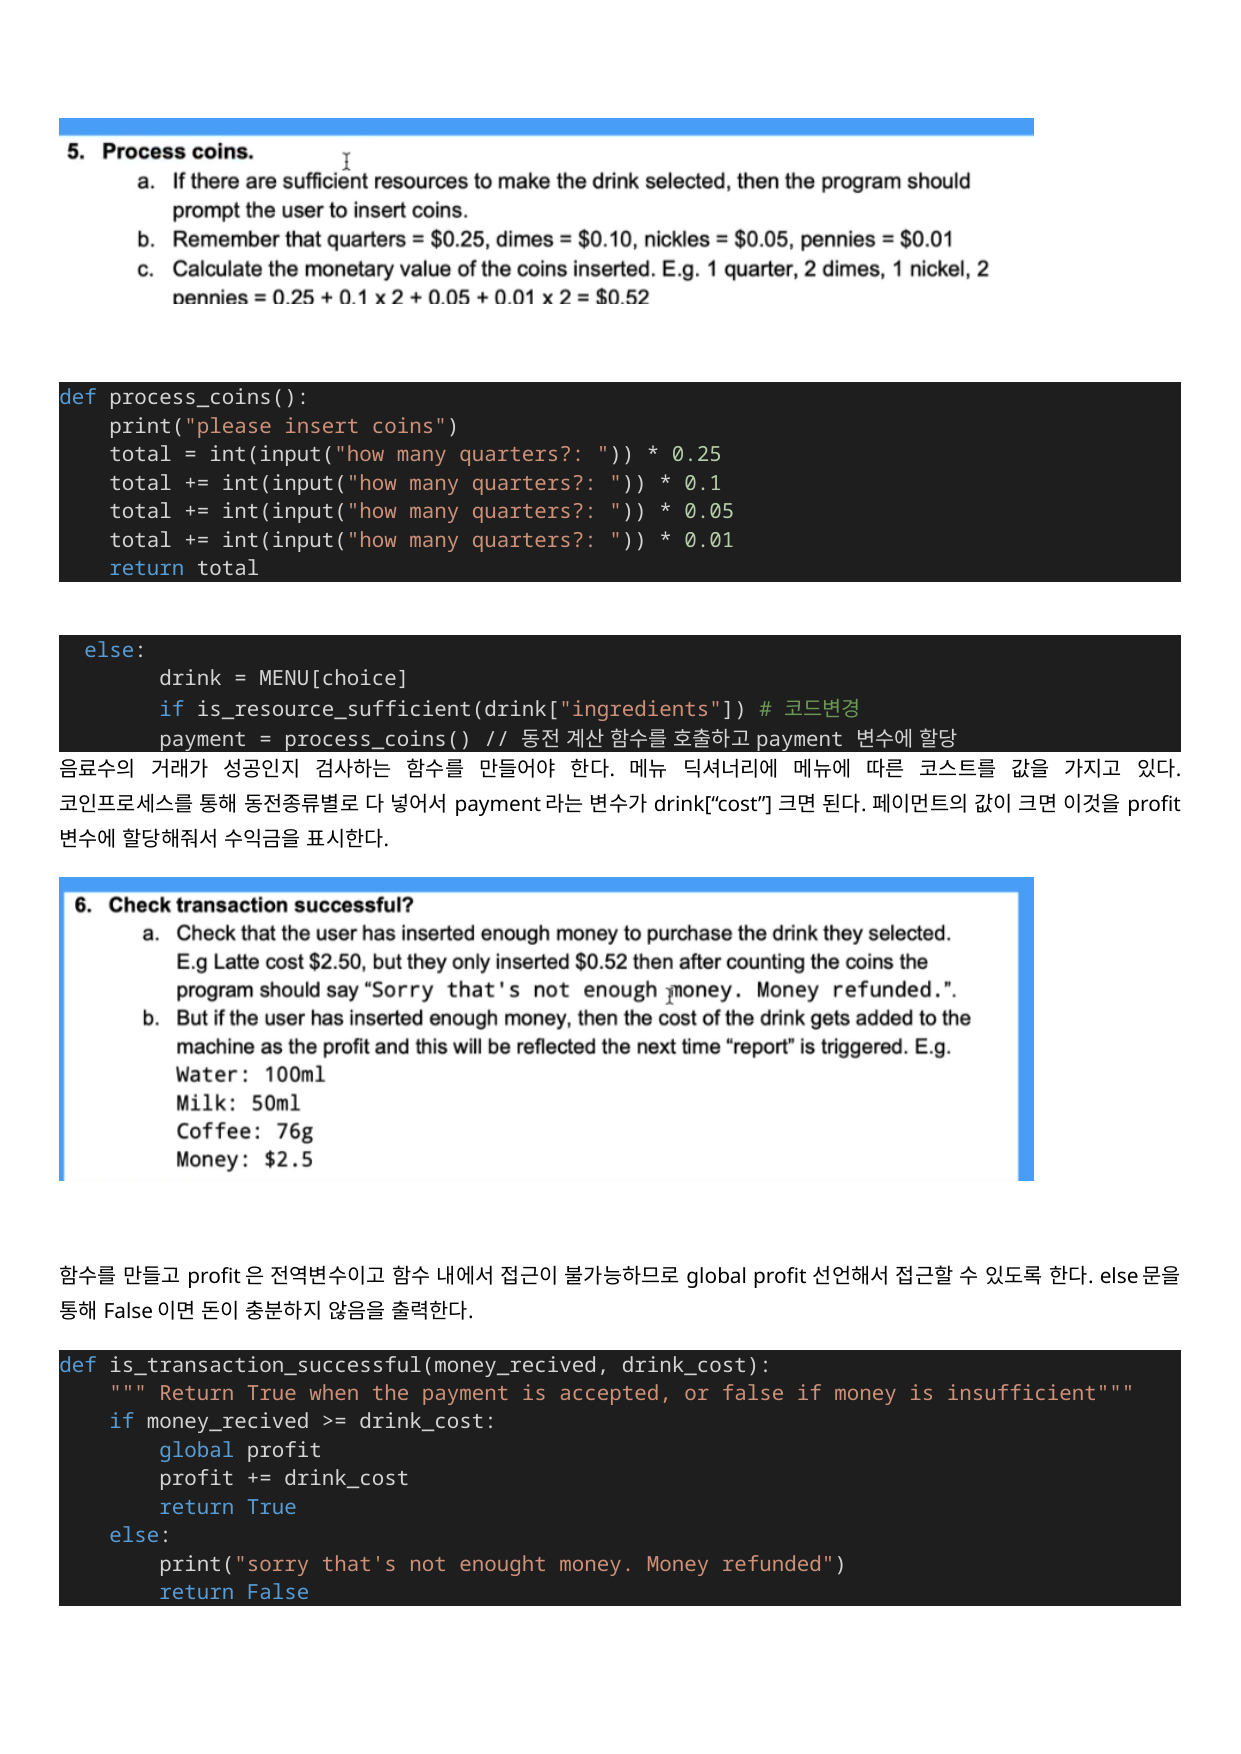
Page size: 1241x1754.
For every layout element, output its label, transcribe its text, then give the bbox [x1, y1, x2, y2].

text def process_coins(): [59, 382, 1181, 411]
text """ Return True when the payment is accepted, or false if money is insufficient""" [59, 1378, 1181, 1407]
text print("please insert coins") [59, 411, 1181, 439]
picture [59, 877, 1034, 1181]
text total += int(input("how many quarters?: ")) * 0.1 [59, 468, 1181, 496]
text 음료수의 거래가 성공인지 검사하는 함수를 만들어야 한다. 메뉴 딕셔너리에 메뉴에 따른 코스트를 값을 가지고 있다. 코인프로세스를 통해 동전종류별로 다 넣어서 payment라는 변수가 drink[“cost”] 크면 된다. 페이먼트의 값이 크면 이것을 profit 변수에 할당해줘서 수익금을 표시한다. [59, 752, 1181, 852]
text global profit [59, 1435, 1181, 1463]
text total += int(input("how many quarters?: ")) * 0.05 [59, 496, 1181, 525]
picture [59, 118, 1034, 304]
text if is_resource_sufficient(drink["ingredients"]) # 코드변경 [59, 692, 1181, 722]
text payment = process_coins() // 동전 계산 함수를 호출하고 payment 변수에 할당 [59, 722, 1181, 752]
text return False [59, 1577, 1181, 1606]
text return total [59, 553, 1181, 582]
text print("sorry that's not enought money. Money refunded") [59, 1549, 1181, 1577]
text if money_recived >= drink_cost: [59, 1407, 1181, 1435]
text else: [59, 1520, 1181, 1549]
text total += int(input("how many quarters?: ")) * 0.01 [59, 525, 1181, 553]
text drink = MENU[choice] [59, 663, 1181, 692]
text total = int(input("how many quarters?: ")) * 0.25 [59, 439, 1181, 468]
text else: [59, 635, 1181, 663]
text profit += drink_cost [59, 1463, 1181, 1492]
text 함수를 만들고 profit은 전역변수이고 함수 내에서 접근이 불가능하므로 global profit 선언해서 접근할 수 있도록 한다. else문을 통해 False이면 돈이 충분하지 않음을 출력한다. [59, 1259, 1181, 1324]
text def is_transaction_successful(money_recived, drink_cost): [59, 1350, 1181, 1378]
text return True [59, 1492, 1181, 1520]
